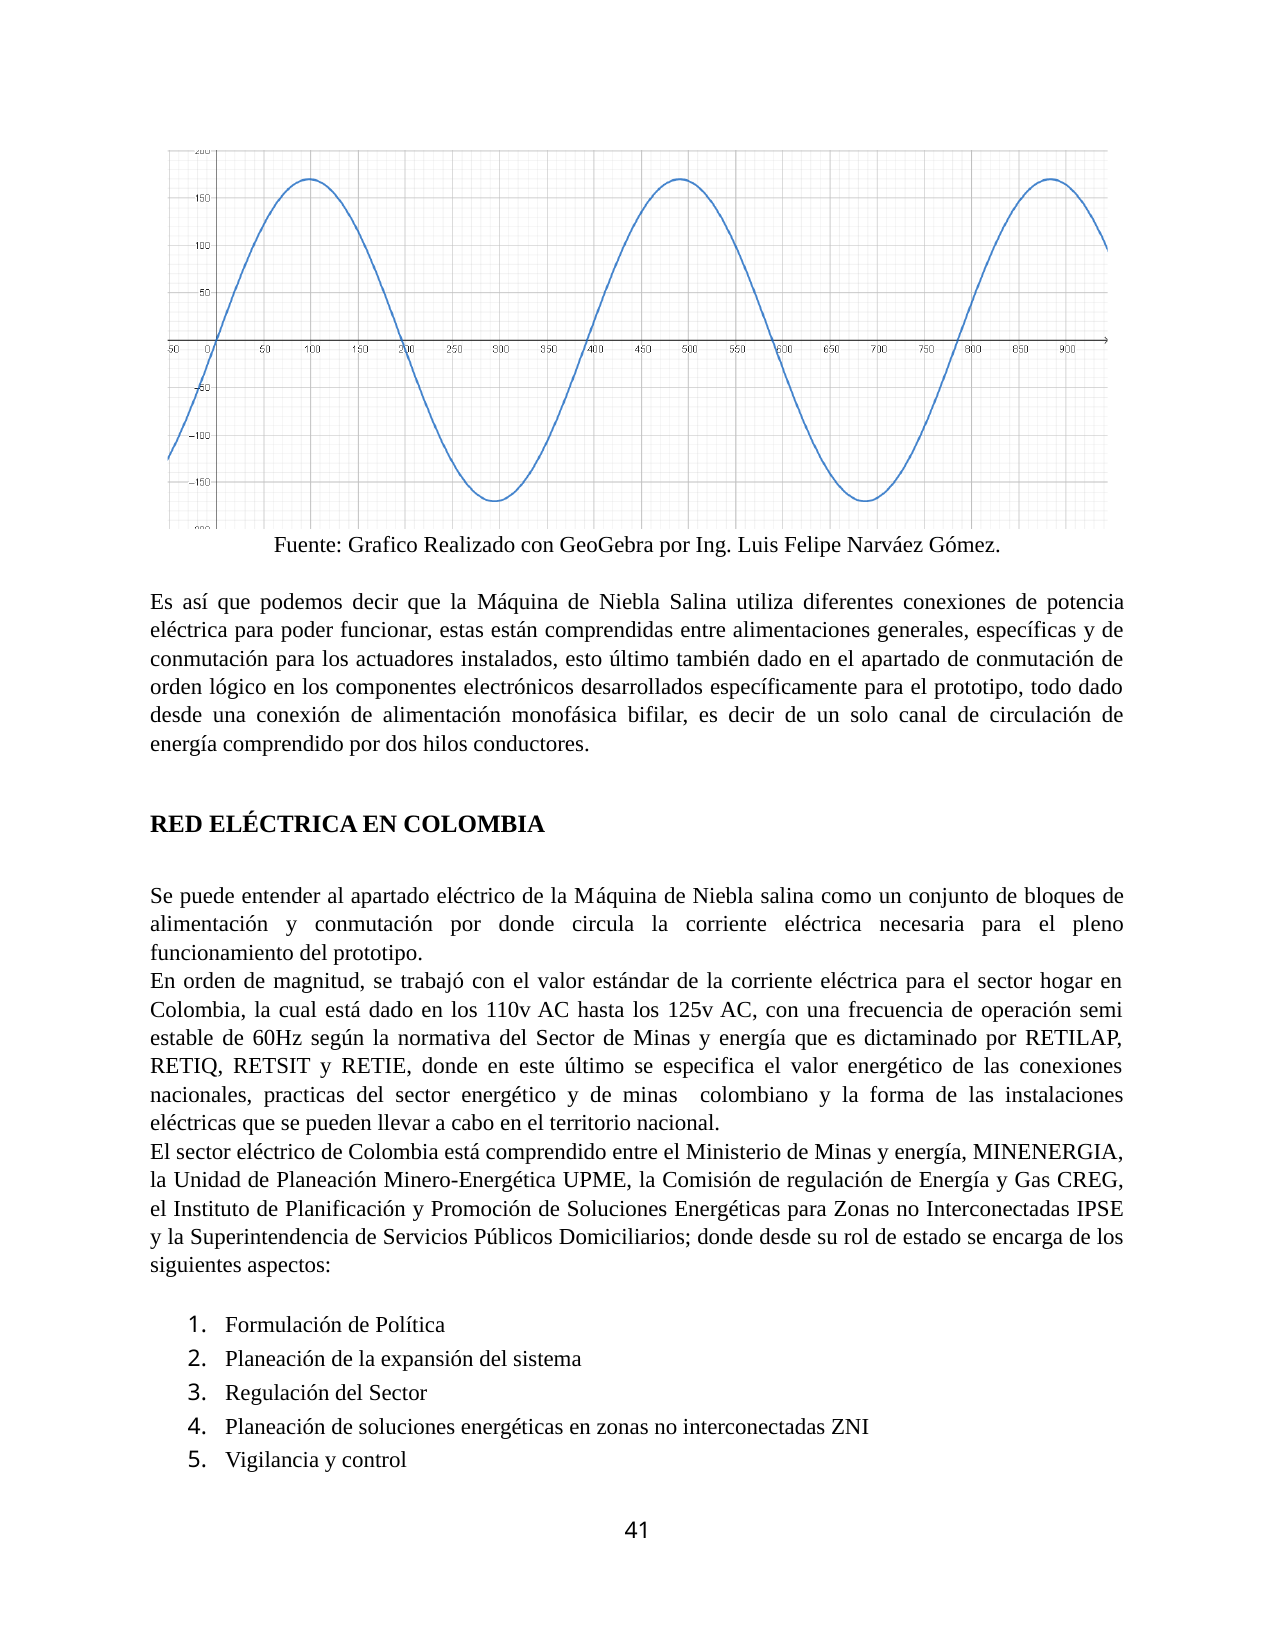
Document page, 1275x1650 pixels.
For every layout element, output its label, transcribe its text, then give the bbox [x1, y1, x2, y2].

text El sector eléctrico de Colombia está comprendido entre el Ministerio de Minas y energía, MINENERGIA, la Unidad de Planeación Minero-Energética UPME, la Comisión de regulación de Energía y Gas CREG, el Instituto de Planificación y Promoción de Soluciones Energéticas para Zonas no Interconectadas IPSE y la Superintendencia de Servicios Públicos Domiciliarios; donde desde su rol de estado se encarga de los siguientes aspectos: [150, 1138, 1125, 1278]
text En orden de magnitud, se trabajó con el valor estándar de la corriente eléctrica para el sector hogar en Colombia, la cual está dado en los 110v AC hasta los 125v AC, con una frecuencia de operación semi estable de 60Hz según la normativa del Sector de Minas y energía que es dictaminado por RETILAP, RETIQ, RETSIT y RETIE, donde en este último se especifica el valor energético de las conexiones nacionales, practicas del sector energético y de minas colombiano y la forma de las instalaciones eléctricas que se pueden llevar a cabo en el territorio nacional. [150, 967, 1125, 1136]
text Se puede entender al apartado eléctrico de la Máquina de Niebla salina como un conjunto de bloques de alimentación y conmutación por donde circula la corriente eléctrica necesaria para el pleno funcionamiento del prototipo. [150, 882, 1125, 965]
list Planeación de soluciones energéticas en zonas no interconectadas ZNI [187, 1410, 1125, 1441]
list Formulación de Política [187, 1308, 1125, 1340]
text Fuente: Grafico Realizado con GeoGebra por Ing. Luis Felipe Narváez Gómez. [150, 531, 1125, 557]
subtitle RED ELÉCTRICA EN COLOMBIA [150, 809, 1125, 837]
text Es así que podemos decir que la Máquina de Niebla Salina utiliza diferentes conexiones de potencia eléctrica para poder funcionar, estas están comprendidas entre alimentaciones generales, específicas y de conmutación para los actuadores instalados, esto último también dado en el apartado de conmutación de orden lógico en los componentes electrónicos desarrollados específicamente para el prototipo, todo dado desde una conexión de alimentación monofásica bifilar, es decir de un solo canal de circulación de energía comprendido por dos hilos conductores. [150, 588, 1125, 756]
list Vigilancia y control [187, 1443, 1125, 1475]
picture [167, 150, 1108, 529]
list Planeación de la expansión del sistema [187, 1342, 1125, 1373]
list Regulación del Sector [187, 1376, 1125, 1407]
